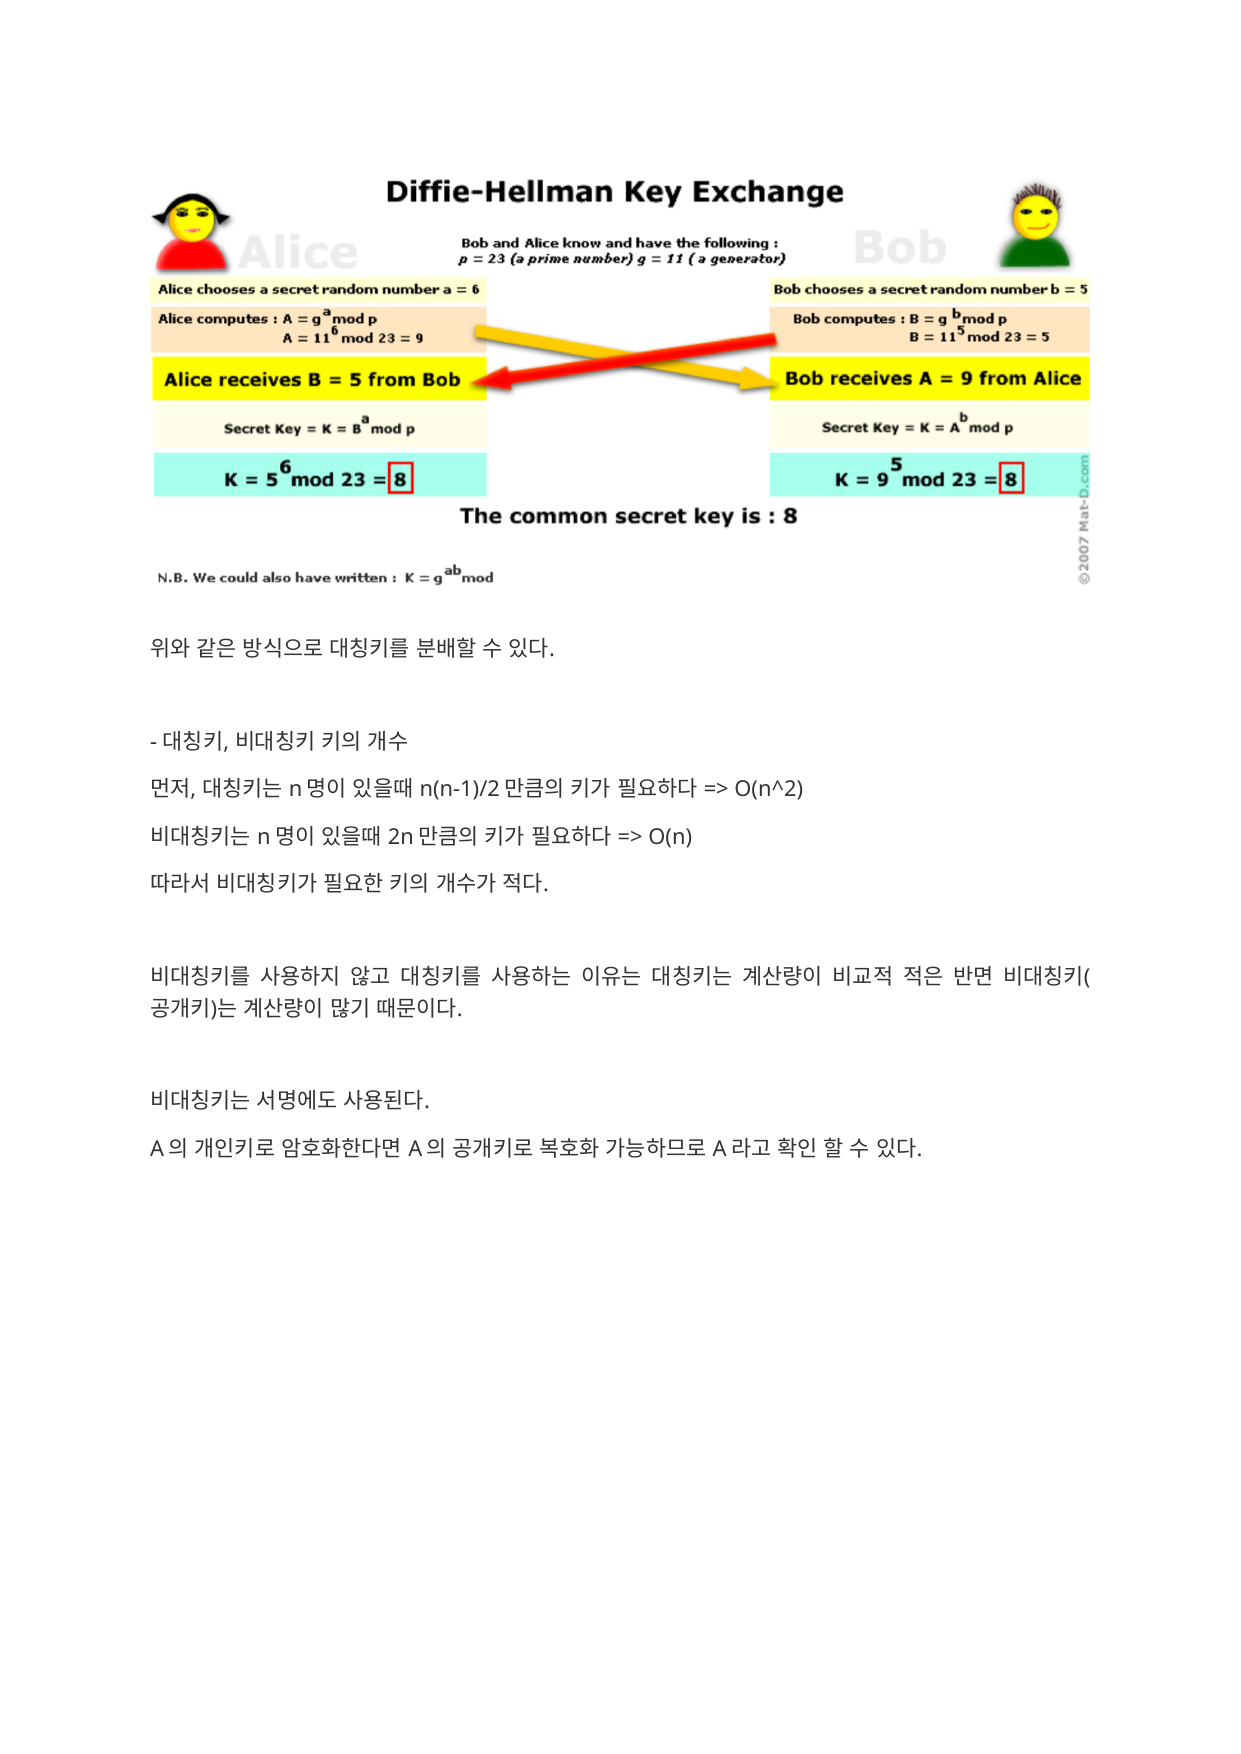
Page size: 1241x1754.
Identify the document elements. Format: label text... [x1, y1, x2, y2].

text A의 개인키로 암호화한다면 A의 공개키로 복호화 가능하므로 A라고 확인 할 수 있다. [150, 1131, 1090, 1163]
text 비대칭키는 n명이 있을때 2n만큼의 키가 필요하다 => O(n) [150, 819, 1090, 850]
text 먼저, 대칭키는 n명이 있을때 n(n-1)/2만큼의 키가 필요하다 => O(n^2) [150, 771, 1090, 803]
text 비대칭키를 사용하지 않고 대칭키를 사용하는 이유는 대칭키는 계산량이 비교적 적은 반면 비대칭키(공개키)는 계산량이 많기 때문이다. [150, 959, 1090, 1022]
text 위와 같은 방식으로 대칭키를 분배할 수 있다. [150, 631, 1090, 663]
text 따라서 비대칭키가 필요한 키의 개수가 적다. [150, 866, 1090, 898]
text 비대칭키는 서명에도 사용된다. [150, 1083, 1090, 1115]
picture [150, 177, 1091, 586]
text - 대칭키, 비대칭키 키의 개수 [150, 724, 1090, 756]
